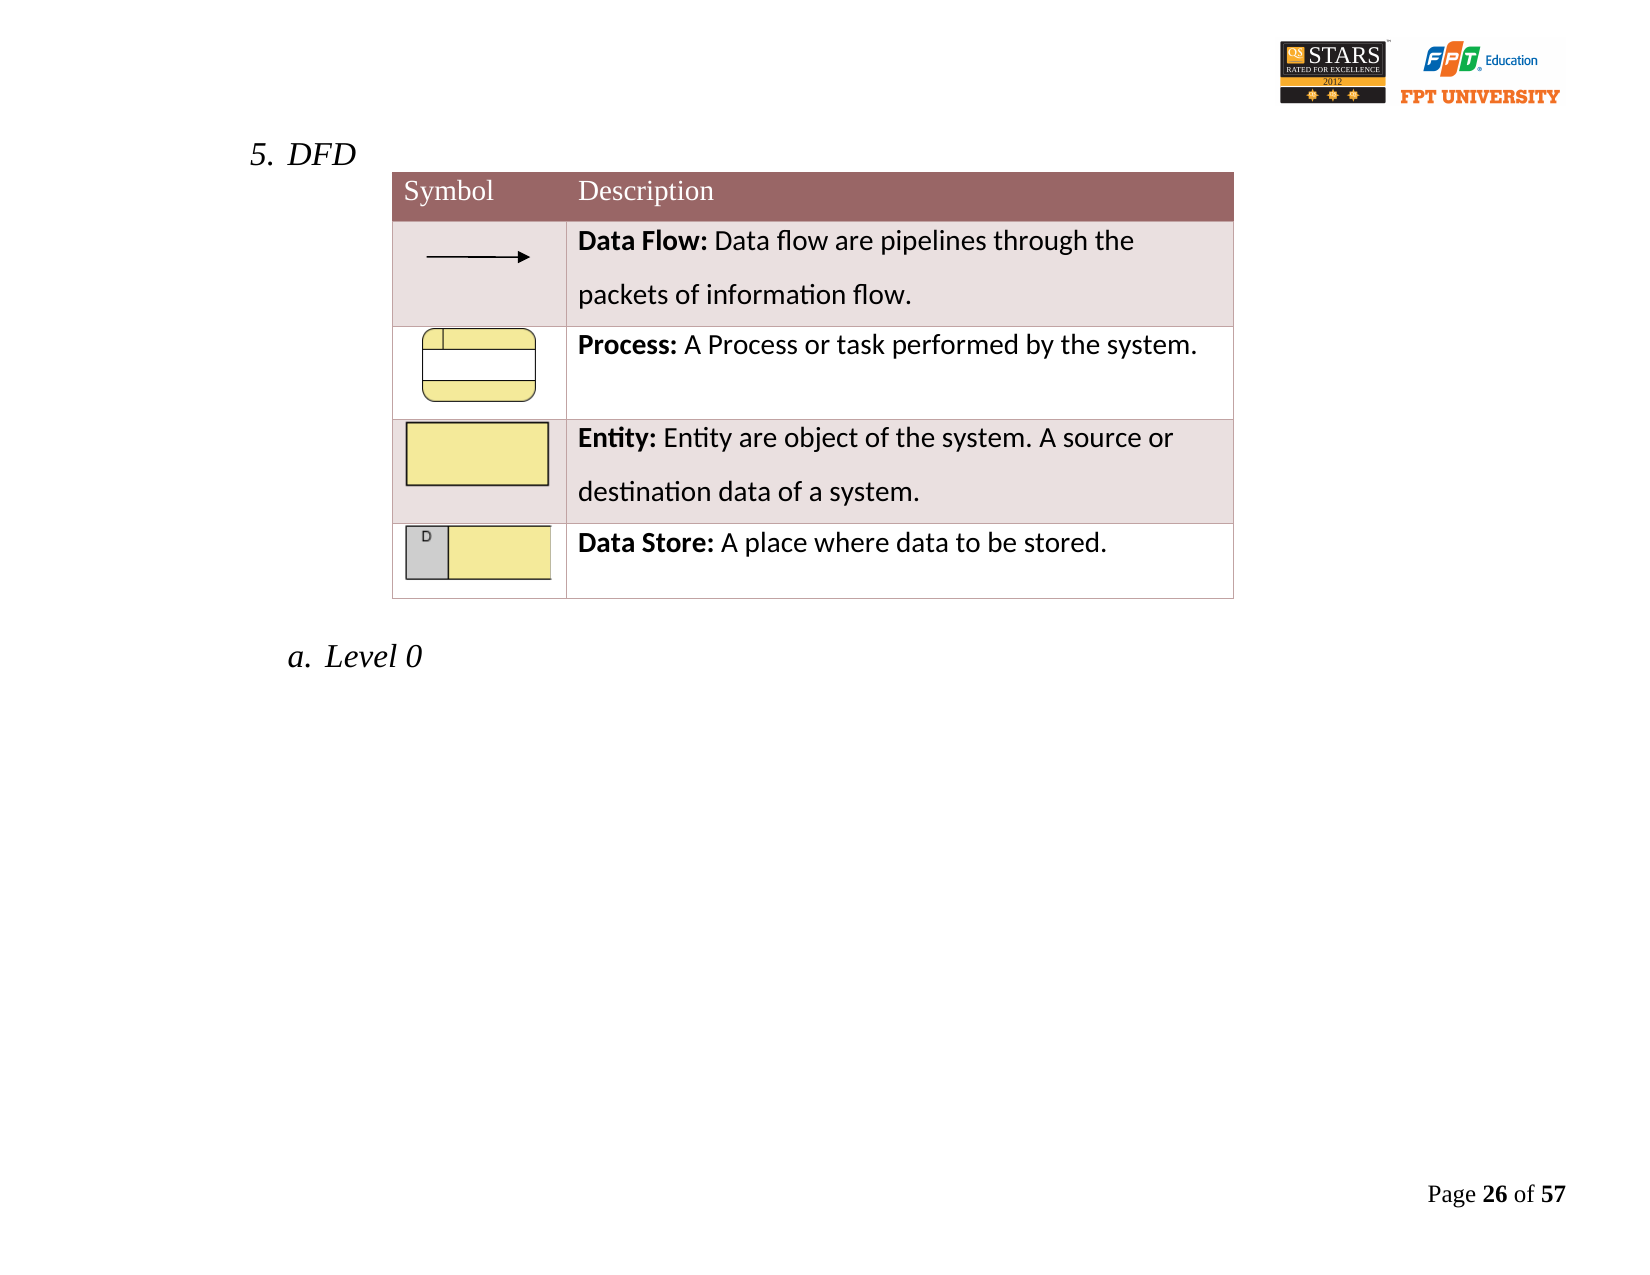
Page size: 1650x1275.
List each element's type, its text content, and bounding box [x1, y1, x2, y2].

table_header Symbol [393, 174, 566, 221]
table_cell Data Store: A place where data to be stored. [567, 524, 1233, 597]
list DFD [250, 134, 1566, 172]
table_cell Data Flow: Data flow are pipelines through the packets of information flow. [567, 222, 1233, 326]
table_cell [393, 327, 566, 418]
table_header Description [567, 174, 1233, 221]
table_cell [393, 420, 566, 523]
picture [403, 419, 554, 491]
table_cell [393, 222, 566, 326]
list Level 0 [287, 637, 1566, 675]
picture [1274, 37, 1566, 106]
table_cell Entity: Entity are object of the system. A source or destination data of a system. [567, 420, 1233, 523]
picture [403, 523, 555, 584]
picture [420, 326, 539, 405]
table_cell [393, 524, 566, 597]
table_cell Process: A Process or task performed by the system. [567, 327, 1233, 418]
